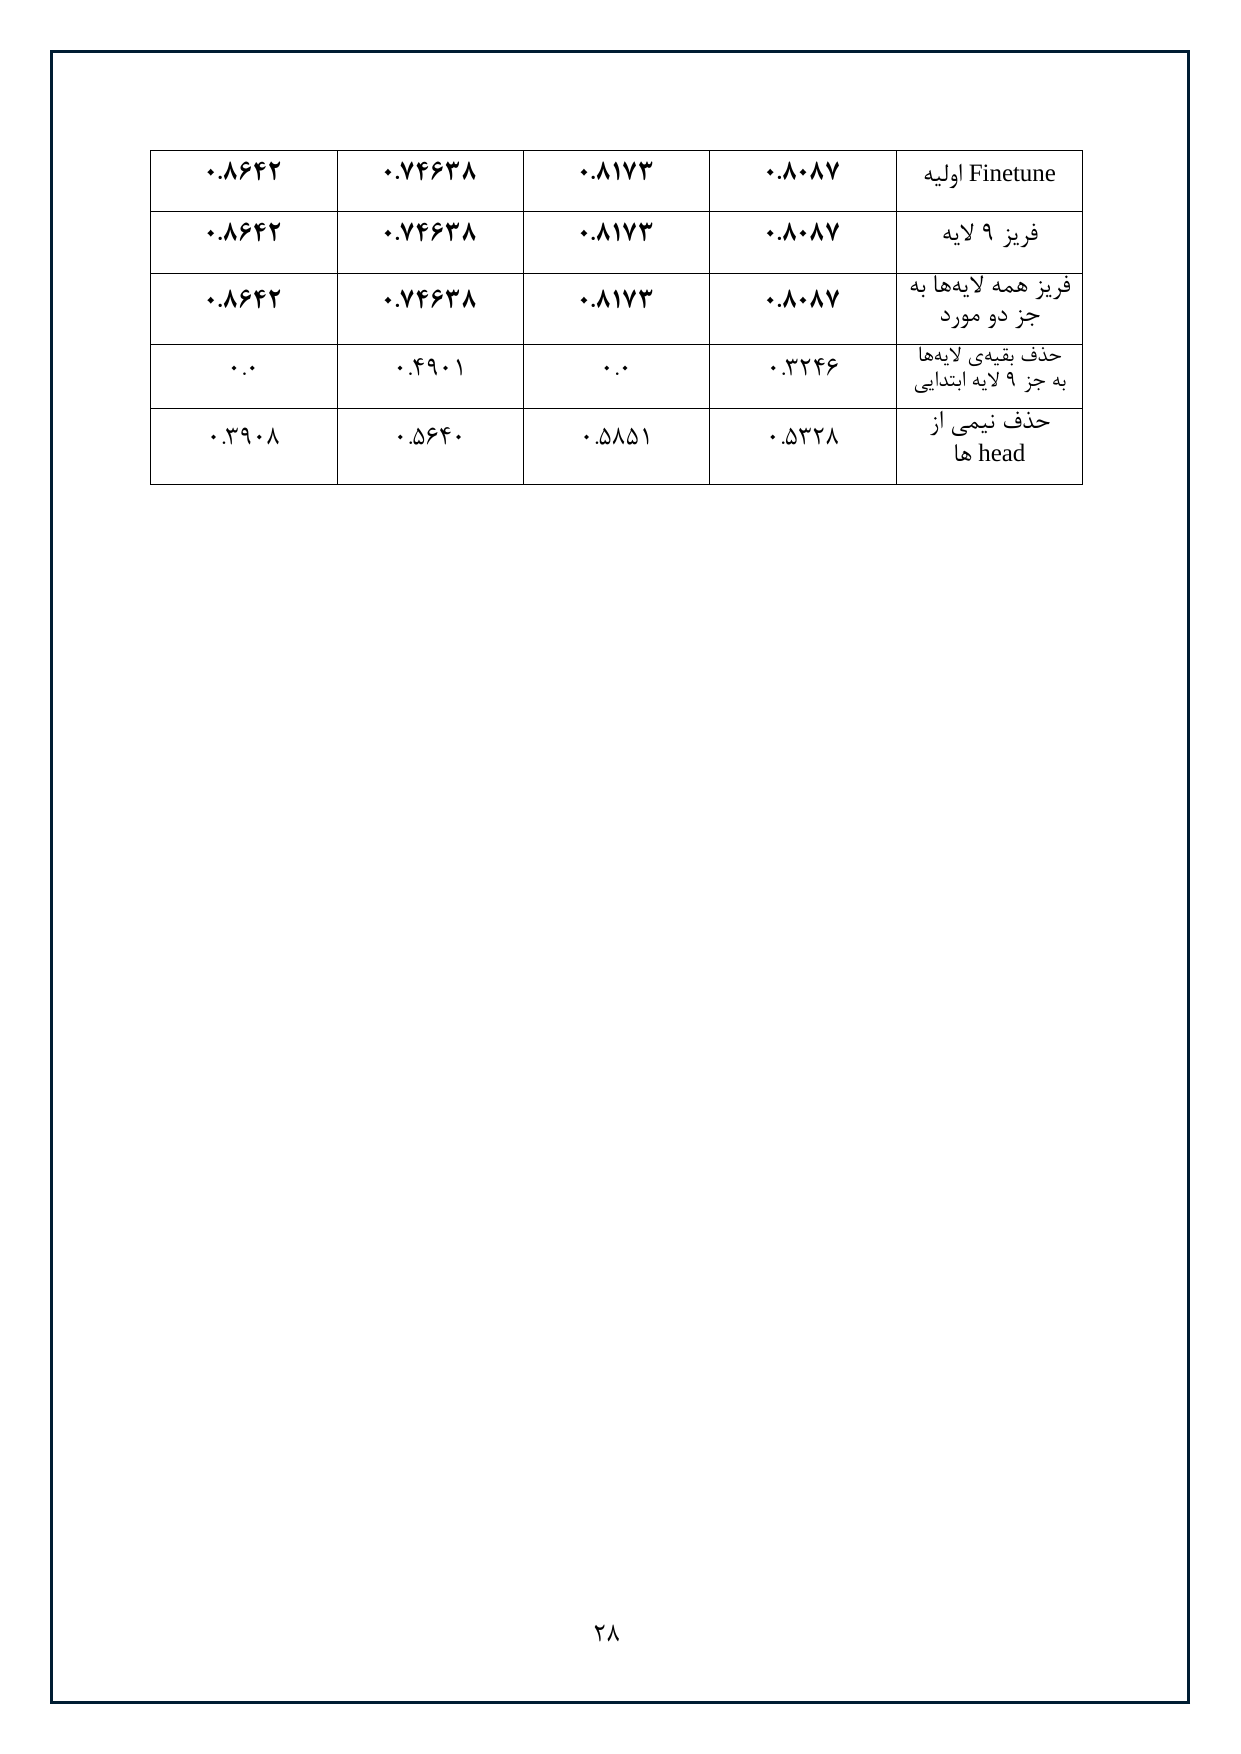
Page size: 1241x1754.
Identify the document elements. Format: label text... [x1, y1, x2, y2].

table_cell 0.8087 [710, 274, 896, 344]
table_cell 0.8087 [710, 212, 896, 272]
table_cell 0.0 [151, 345, 337, 408]
table_cell 0.8173 [524, 274, 709, 344]
table_cell 0.74638 [338, 212, 523, 272]
table_cell 0.5640 [338, 409, 523, 484]
table_cell فریز همه لایه‌ها به جز دو مورد [897, 274, 1082, 344]
table_cell 0.8642 [151, 212, 337, 272]
table_cell 0.8173 [524, 151, 709, 211]
table_cell 0.4901 [338, 345, 523, 408]
table_cell حذف بقیه‌ی لایه‌ها به جز ۹ لایه ابتدایی [897, 345, 1082, 408]
table_cell 0.5328 [710, 409, 896, 484]
table_cell 0.3246 [710, 345, 896, 408]
table_cell 0.74638 [338, 151, 523, 211]
table_cell 0.0 [524, 345, 709, 408]
table_cell 0.8642 [151, 274, 337, 344]
table_cell 0.5851 [524, 409, 709, 484]
table_cell Finetune اولیه [897, 151, 1082, 211]
table_cell فریز ۹ لایه [897, 212, 1082, 272]
table_cell 0.74638 [338, 274, 523, 344]
table_cell 0.3908 [151, 409, 337, 484]
table_cell حذف نیمی از head ها [897, 409, 1082, 484]
table_cell 0.8087 [710, 151, 896, 211]
table_cell 0.8173 [524, 212, 709, 272]
table_cell 0.8642 [151, 151, 337, 211]
